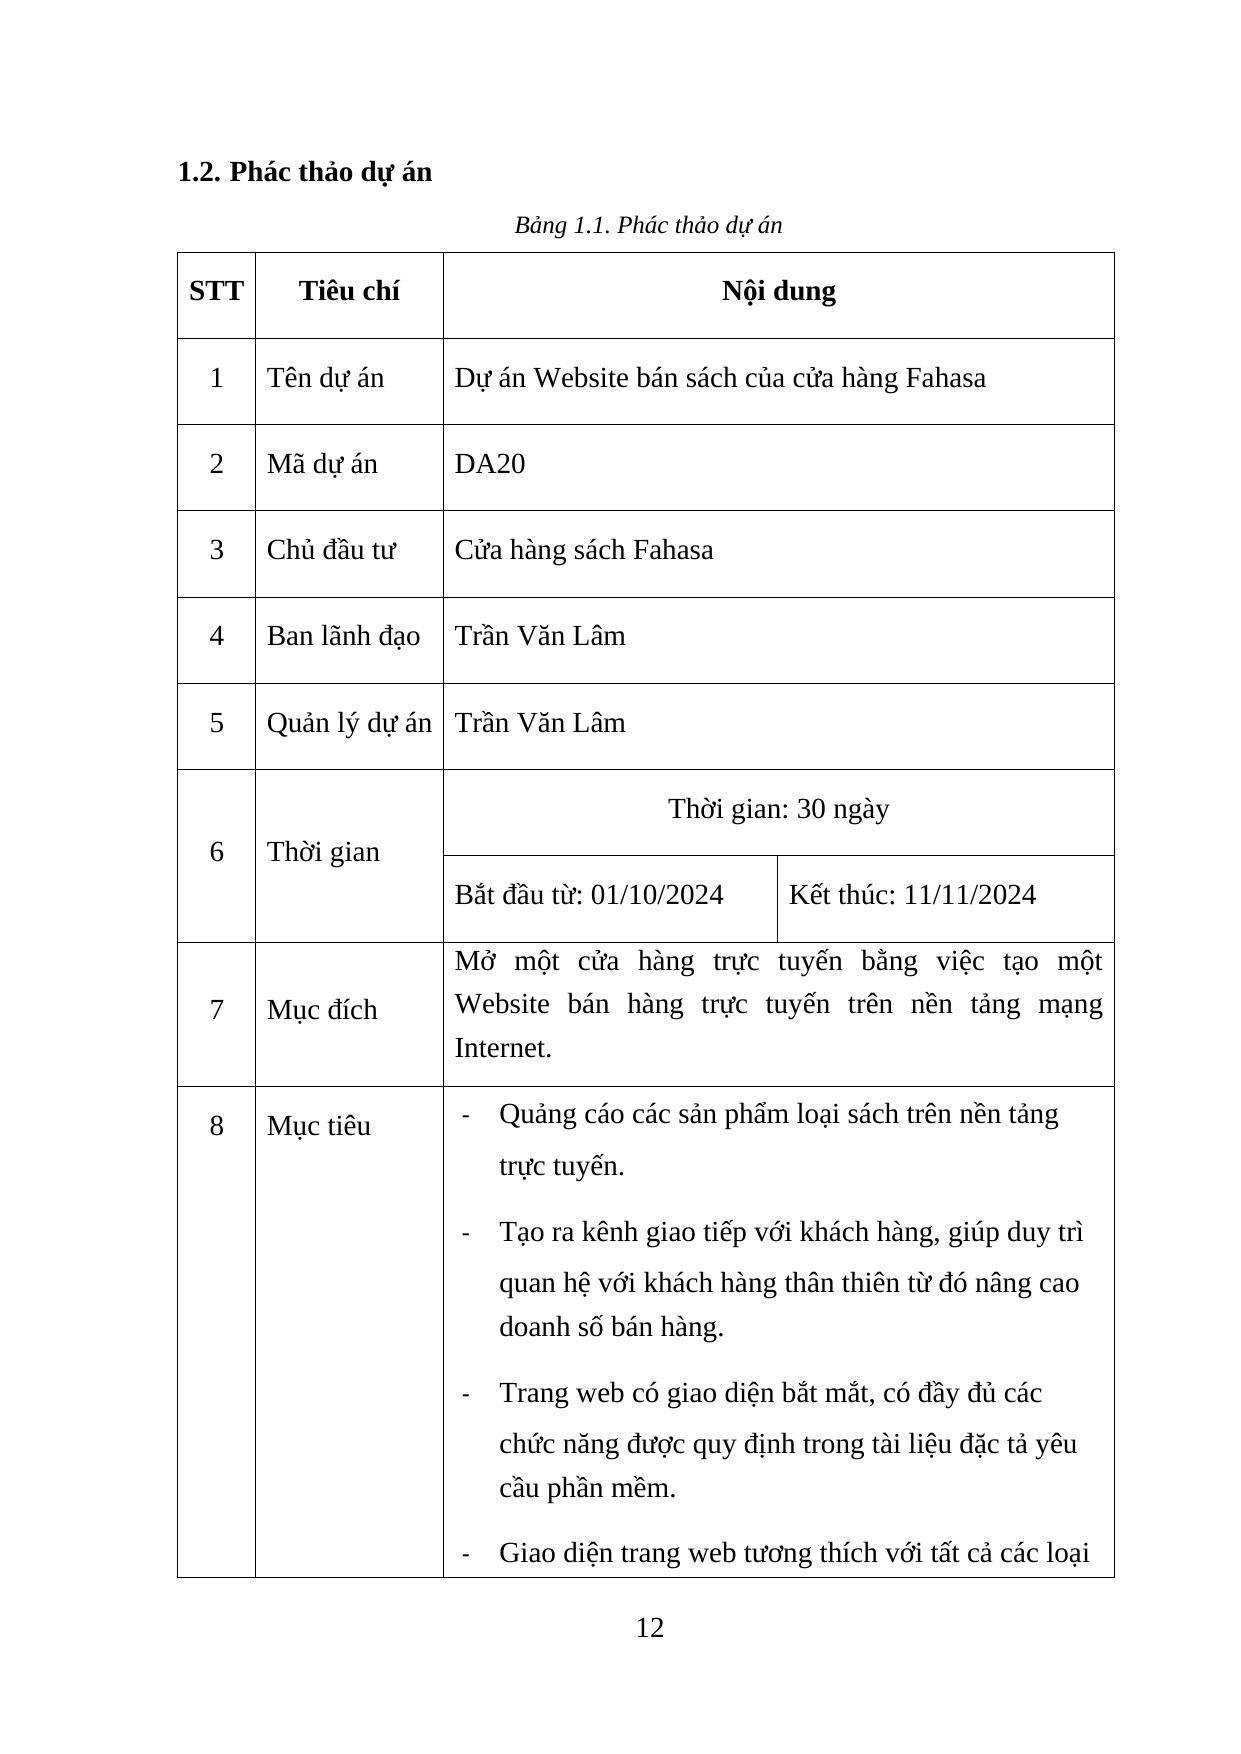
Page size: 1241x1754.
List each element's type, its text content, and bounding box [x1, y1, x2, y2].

table_cell Kết thúc: 11/11/2024 [778, 856, 1114, 942]
table_cell 1 [178, 339, 255, 424]
table_cell 3 [178, 511, 255, 597]
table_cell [444, 1087, 1114, 1577]
table_cell 5 [178, 684, 255, 769]
table_cell Thời gian [256, 770, 443, 942]
table_header Tiêu chí [256, 253, 443, 338]
table_cell Dự án Website bán sách của cửa hàng Fahasa [444, 339, 1114, 424]
table_cell Cửa hàng sách Fahasa [444, 511, 1114, 597]
table_cell 4 [178, 598, 255, 683]
table_cell 8 [178, 1087, 255, 1577]
table_cell Trần Văn Lâm [444, 598, 1114, 683]
table_cell Bắt đầu từ: 01/10/2024 [444, 856, 777, 942]
table_cell 7 [178, 943, 255, 1086]
table_cell Tên dự án [256, 339, 443, 424]
table_cell Mục đích [256, 943, 443, 1086]
table_header Nội dung [444, 253, 1114, 338]
table_cell 2 [178, 425, 255, 510]
table_cell Mục tiêu [256, 1087, 443, 1577]
table_cell Ban lãnh đạo [256, 598, 443, 683]
table_header STT [178, 253, 255, 338]
table_cell Mã dự án [256, 425, 443, 510]
subtitle Phác thảo dự án [177, 154, 1122, 188]
table_cell Trần Văn Lâm [444, 684, 1114, 769]
table_cell Thời gian: 30 ngày [444, 770, 1114, 855]
text Bảng 1.1. Phác thảo dự án [177, 210, 1122, 239]
table_cell 6 [178, 770, 255, 942]
table_cell Chủ đầu tư [256, 511, 443, 597]
table_cell DA20 [444, 425, 1114, 510]
table_cell Mở một cửa hàng trực tuyến bằng việc tạo một Website bán hàng trực tuyến trên nền tảng mạng Internet. [444, 943, 1114, 1086]
table_cell Quản lý dự án [256, 684, 443, 769]
